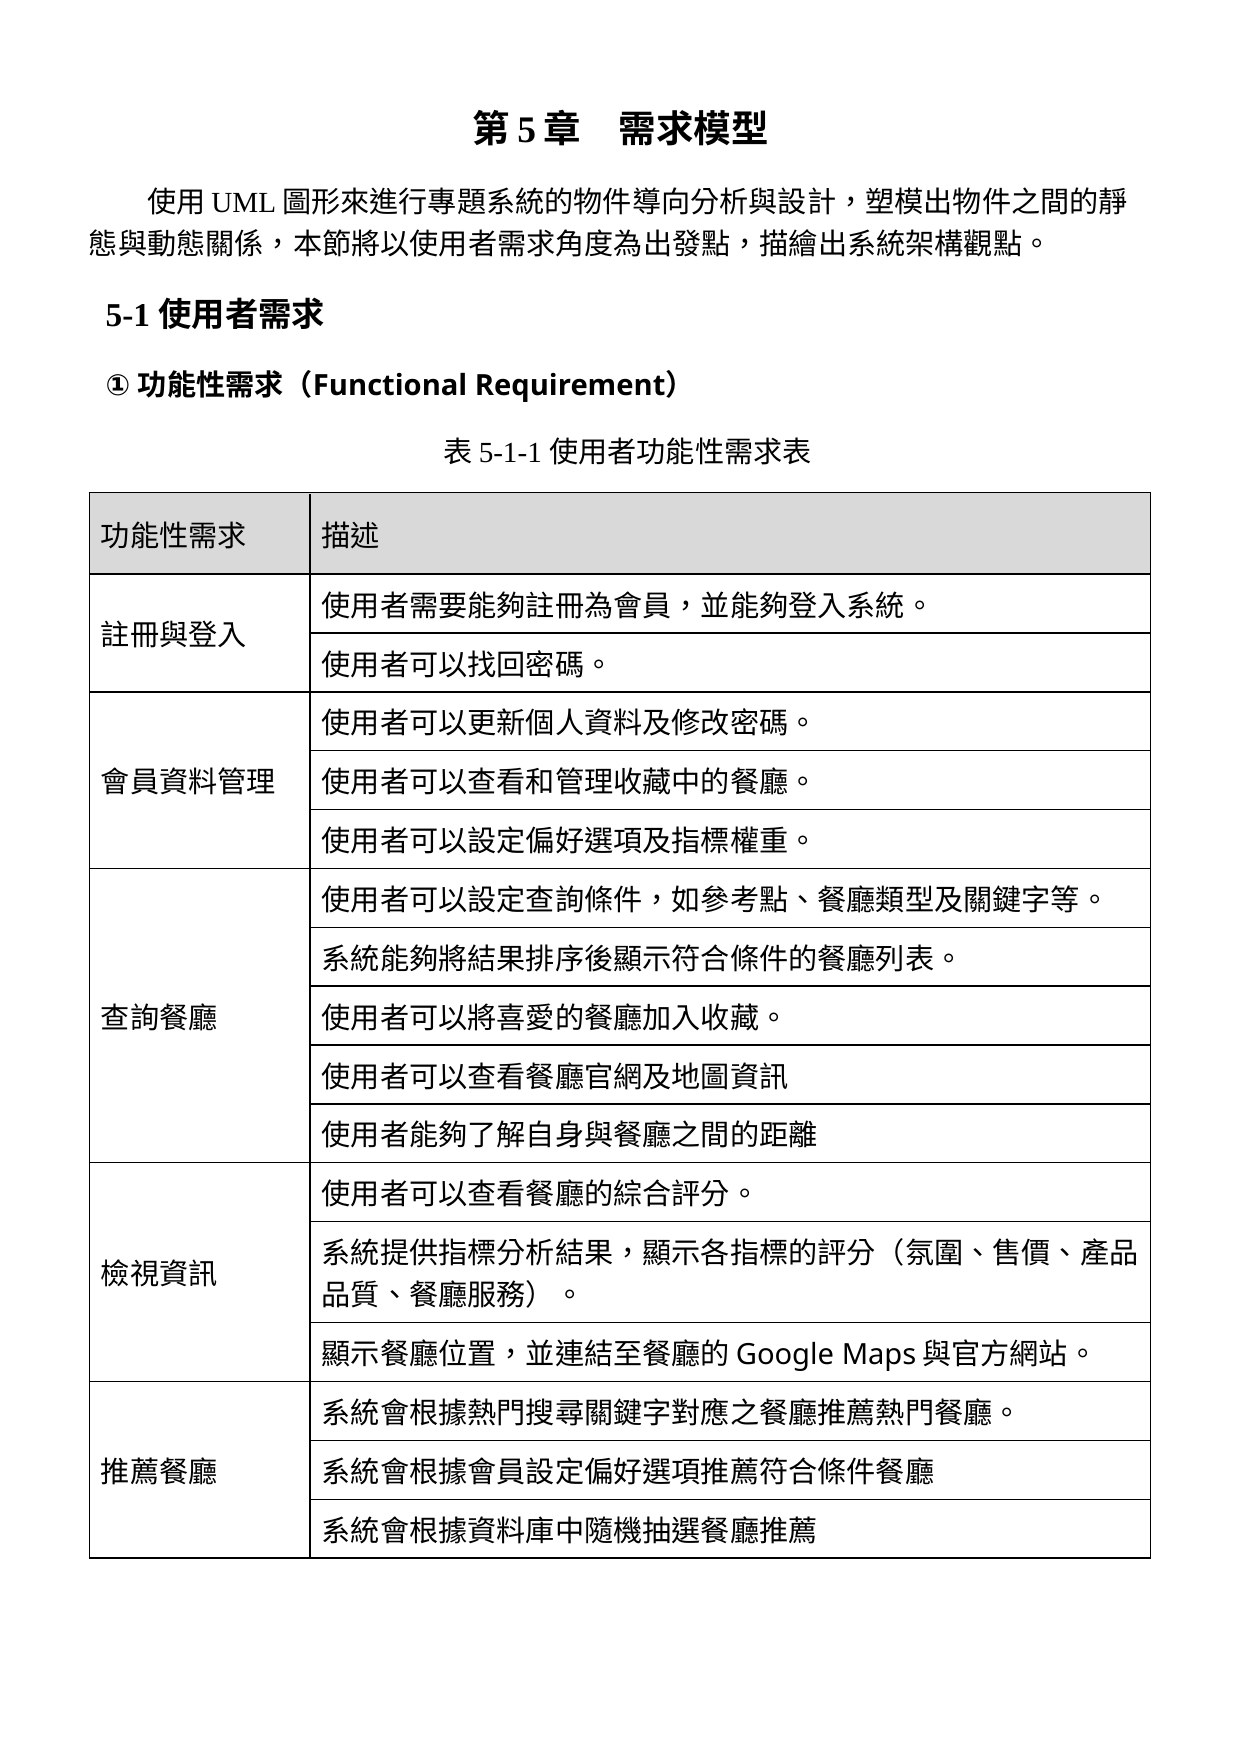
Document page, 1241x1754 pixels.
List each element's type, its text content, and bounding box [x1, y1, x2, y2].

table_header 功能性需求 [90, 493, 310, 573]
table_cell 查詢餐廳 [90, 869, 309, 1162]
table_cell 使用者可以查看餐廳官網及地圖資訊 [311, 1046, 1150, 1103]
text ① 功能性需求（Functional Requirement） [89, 361, 1152, 403]
table_cell 系統提供指標分析結果，顯示各指標的評分（氛圍、售價、產品品質、餐廳服務）。 [311, 1222, 1150, 1322]
table_cell 使用者需要能夠註冊為會員，並能夠登入系統。 [311, 575, 1150, 632]
table_cell 系統會根據資料庫中隨機抽選餐廳推薦 [311, 1500, 1150, 1557]
text 第5章 需求模型 [89, 99, 1152, 153]
table_cell 使用者可以設定查詢條件，如參考點、餐廳類型及關鍵字等。 [311, 869, 1150, 926]
table_cell 使用者可以查看餐廳的綜合評分。 [311, 1163, 1150, 1221]
table_cell 系統會根據會員設定偏好選項推薦符合條件餐廳 [311, 1441, 1150, 1498]
table_cell 系統會根據熱門搜尋關鍵字對應之餐廳推薦熱門餐廳。 [311, 1382, 1150, 1439]
table_cell 註冊與登入 [90, 575, 309, 691]
text 使用UML圖形來進行專題系統的物件導向分析與設計，塑模出物件之間的靜態與動態關係，本節將以使用者需求角度為出發點，描繪出系統架構觀點。 [89, 178, 1152, 263]
table_cell 推薦餐廳 [90, 1382, 309, 1557]
text 表5-1-1 使用者功能性需求表 [89, 428, 1152, 471]
table_cell 使用者可以將喜愛的餐廳加入收藏。 [311, 987, 1150, 1044]
table_cell 會員資料管理 [90, 693, 309, 867]
table_header 描述 [311, 493, 1150, 573]
table_cell 使用者可以找回密碼。 [311, 634, 1150, 691]
text 5-1 使用者需求 [89, 288, 1152, 336]
table_cell 檢視資訊 [90, 1163, 309, 1381]
table_cell 使用者能夠了解自身與餐廳之間的距離 [311, 1105, 1150, 1162]
table_cell 使用者可以查看和管理收藏中的餐廳。 [311, 751, 1150, 809]
table_cell 系統能夠將結果排序後顯示符合條件的餐廳列表。 [311, 928, 1150, 985]
table_cell 使用者可以更新個人資料及修改密碼。 [311, 693, 1150, 750]
table_cell 顯示餐廳位置，並連結至餐廳的Google Maps與官方網站。 [311, 1323, 1150, 1381]
table_cell 使用者可以設定偏好選項及指標權重。 [311, 810, 1150, 867]
